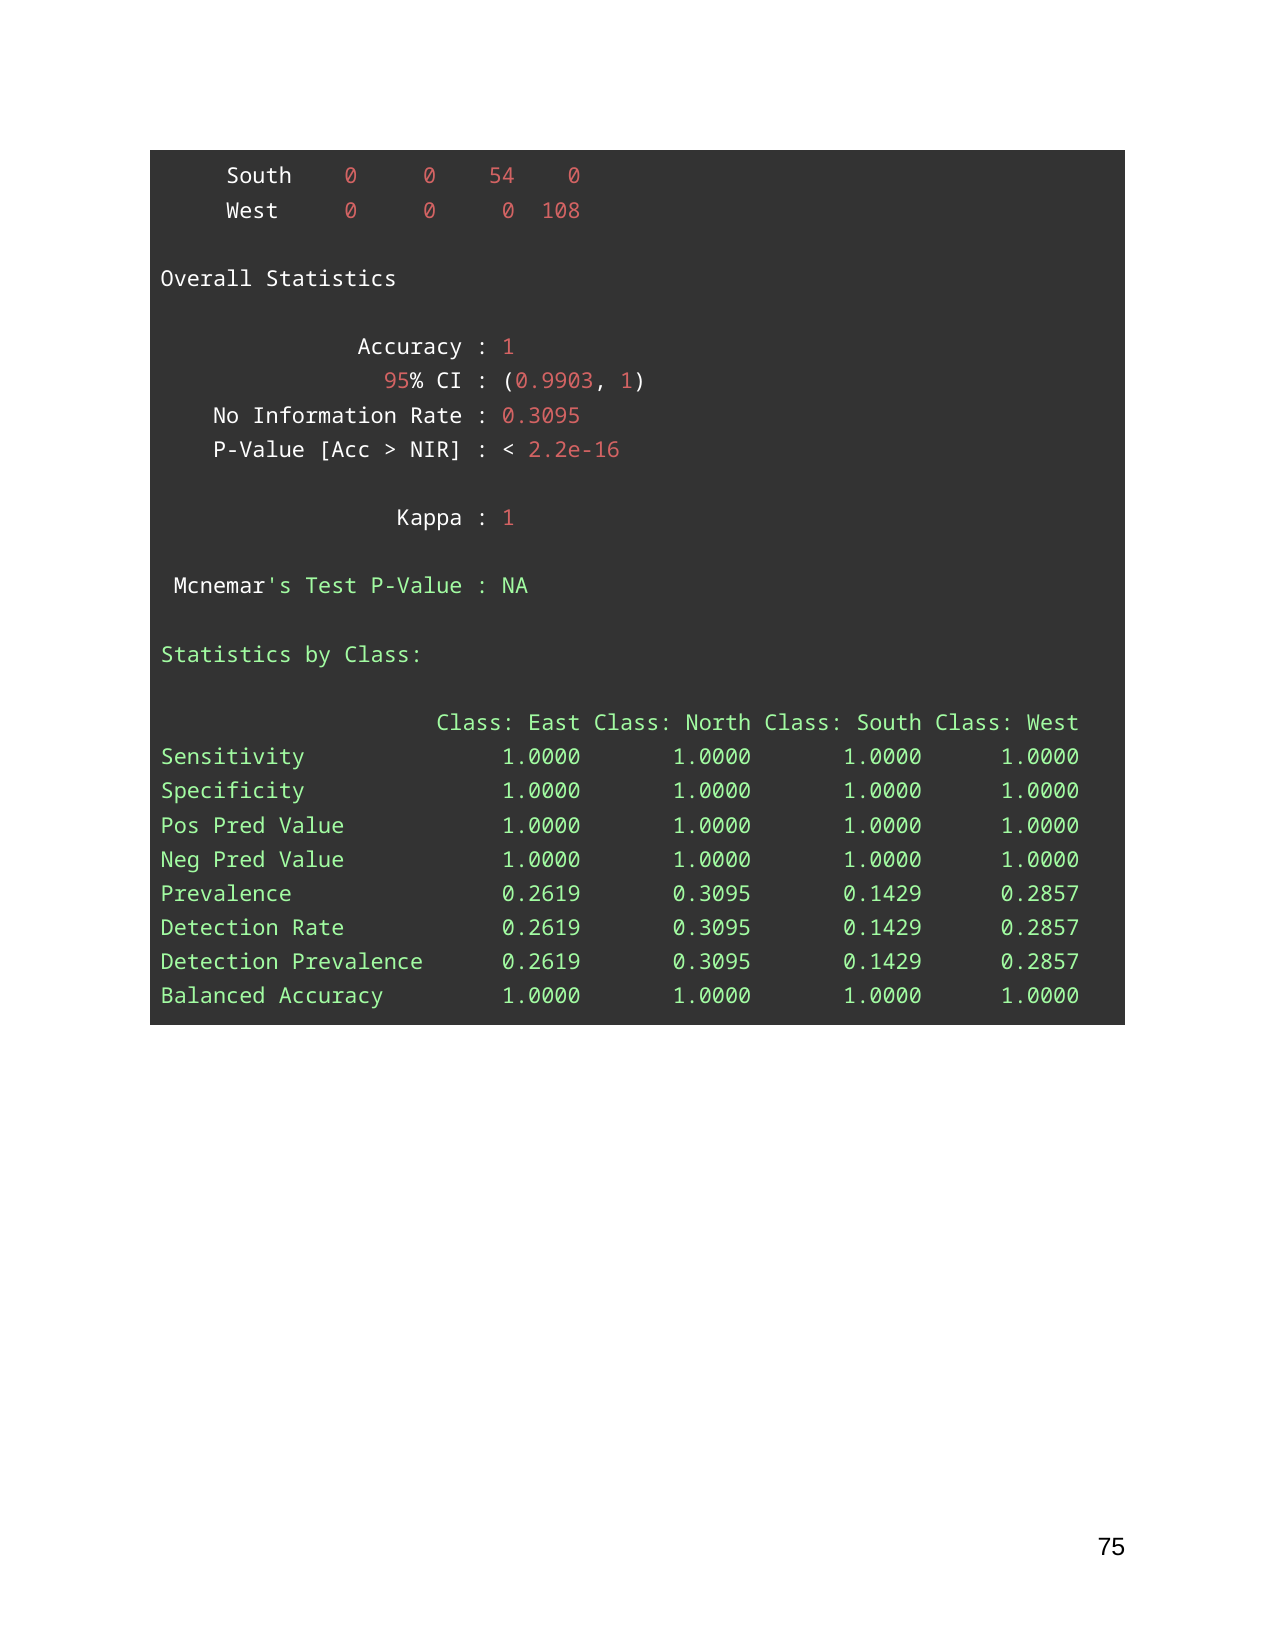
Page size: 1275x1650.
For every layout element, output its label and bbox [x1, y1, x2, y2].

table_header [150, 150, 1125, 1025]
